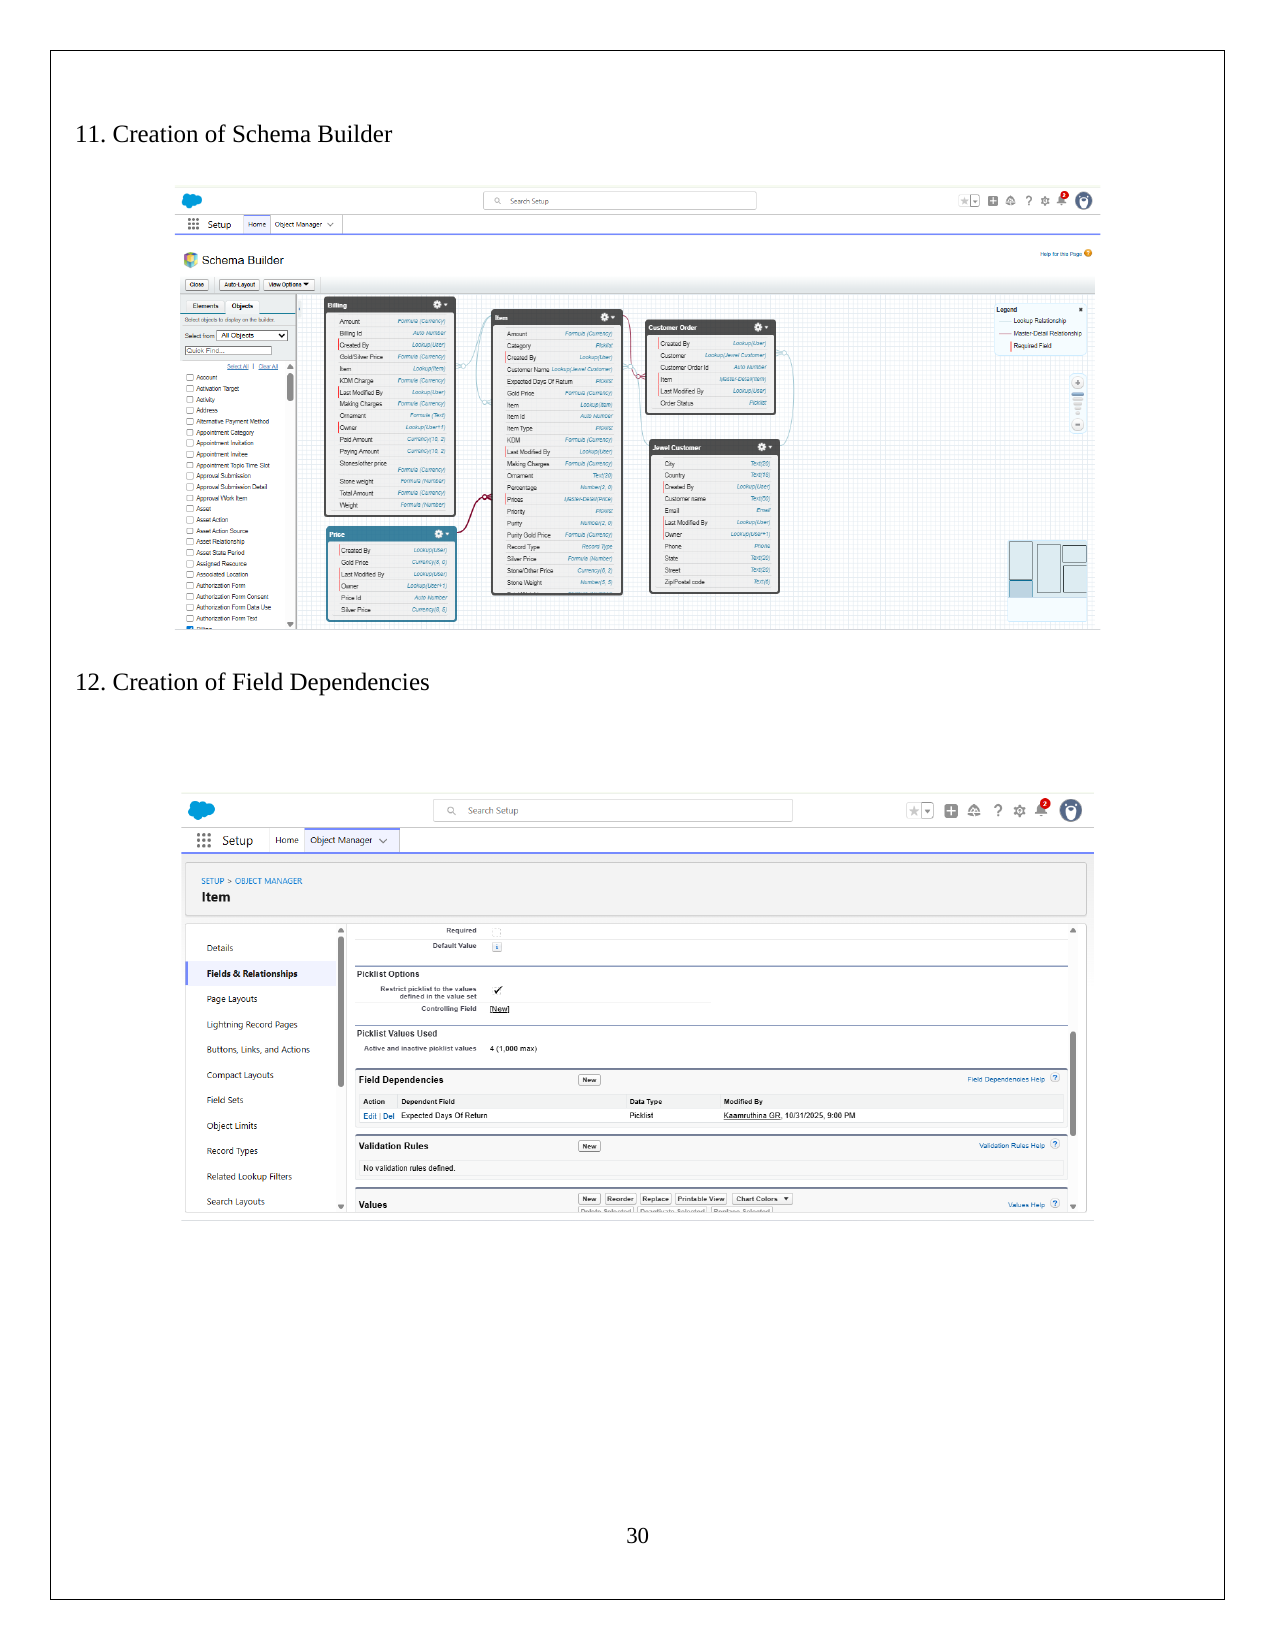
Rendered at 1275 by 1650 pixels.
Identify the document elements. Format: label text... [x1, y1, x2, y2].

picture [181, 792, 1094, 1221]
text 12. Creation of Field Dependencies [75, 667, 1200, 696]
text 11. Creation of Schema Builder [75, 119, 1200, 147]
picture [174, 185, 1101, 630]
